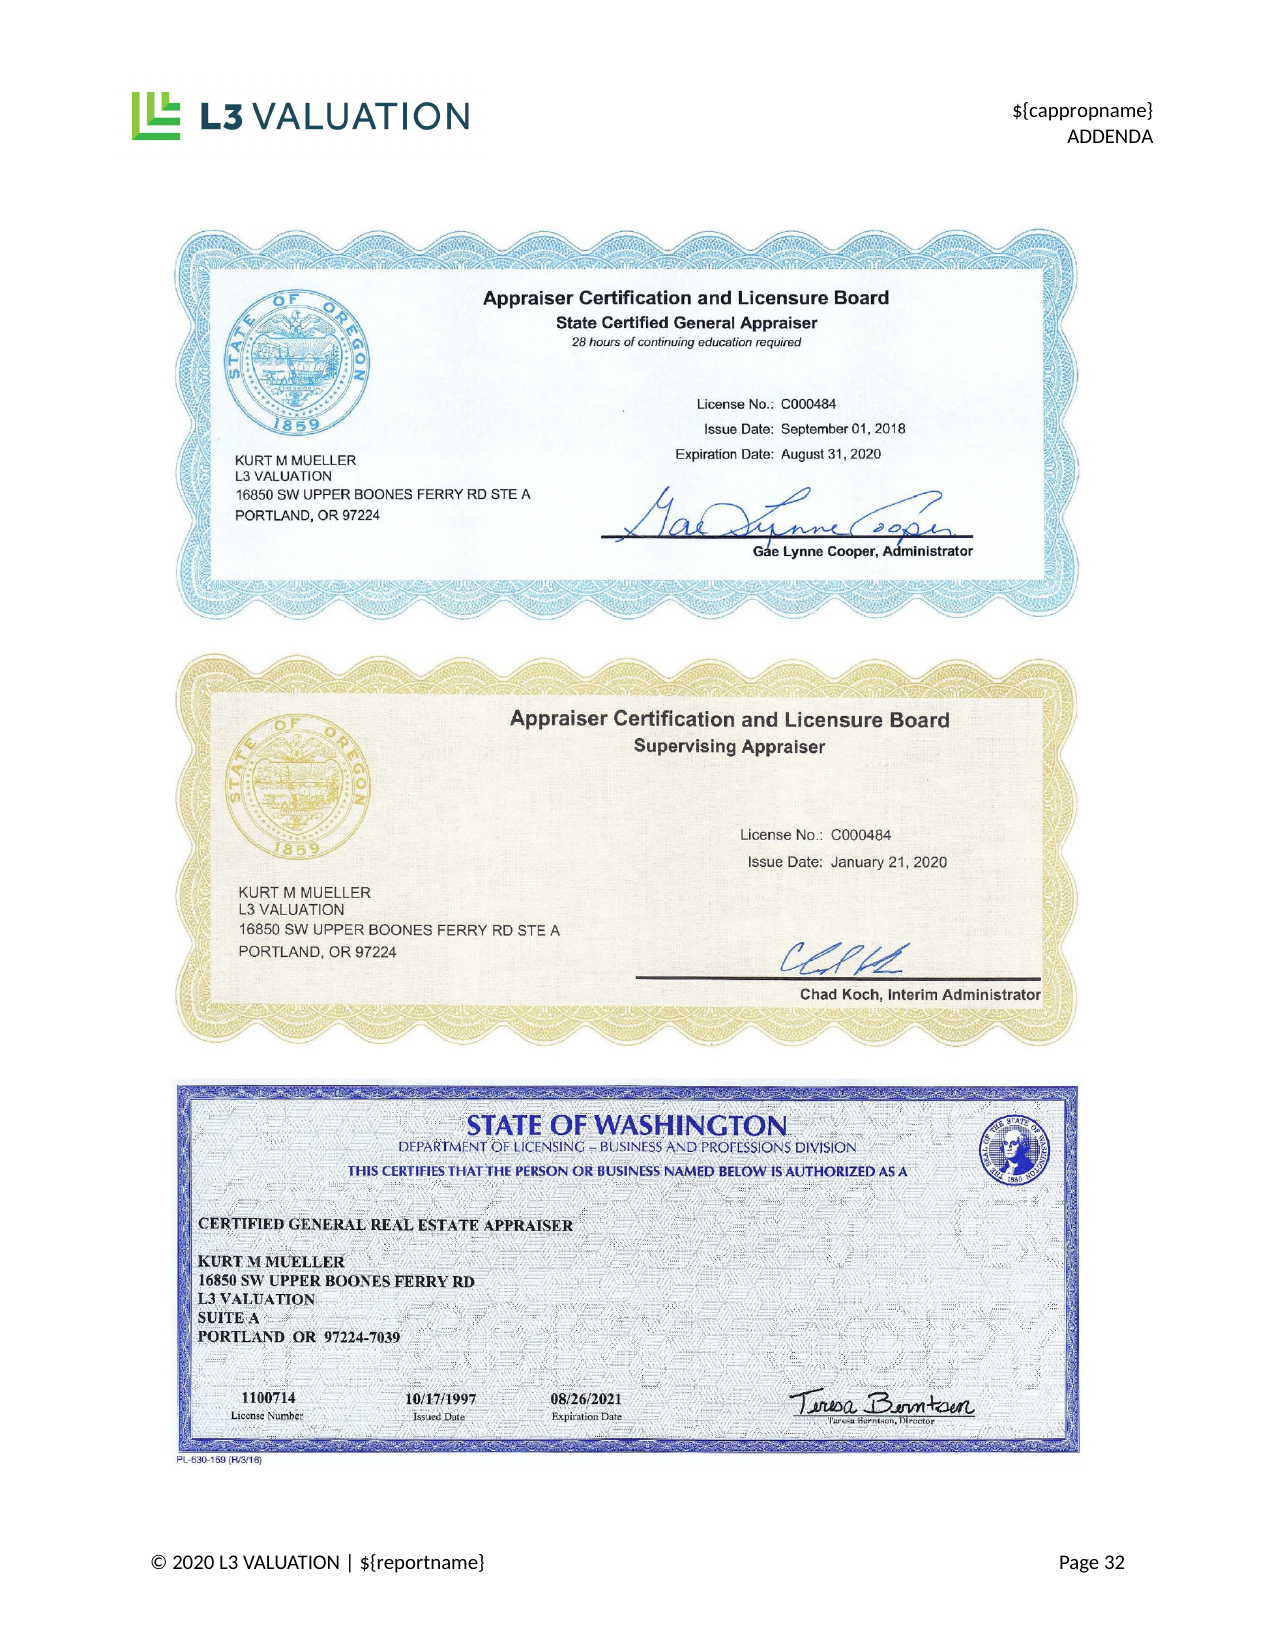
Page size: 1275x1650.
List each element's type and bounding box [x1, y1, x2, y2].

picture [116, 75, 483, 156]
picture [150, 226, 1107, 1465]
